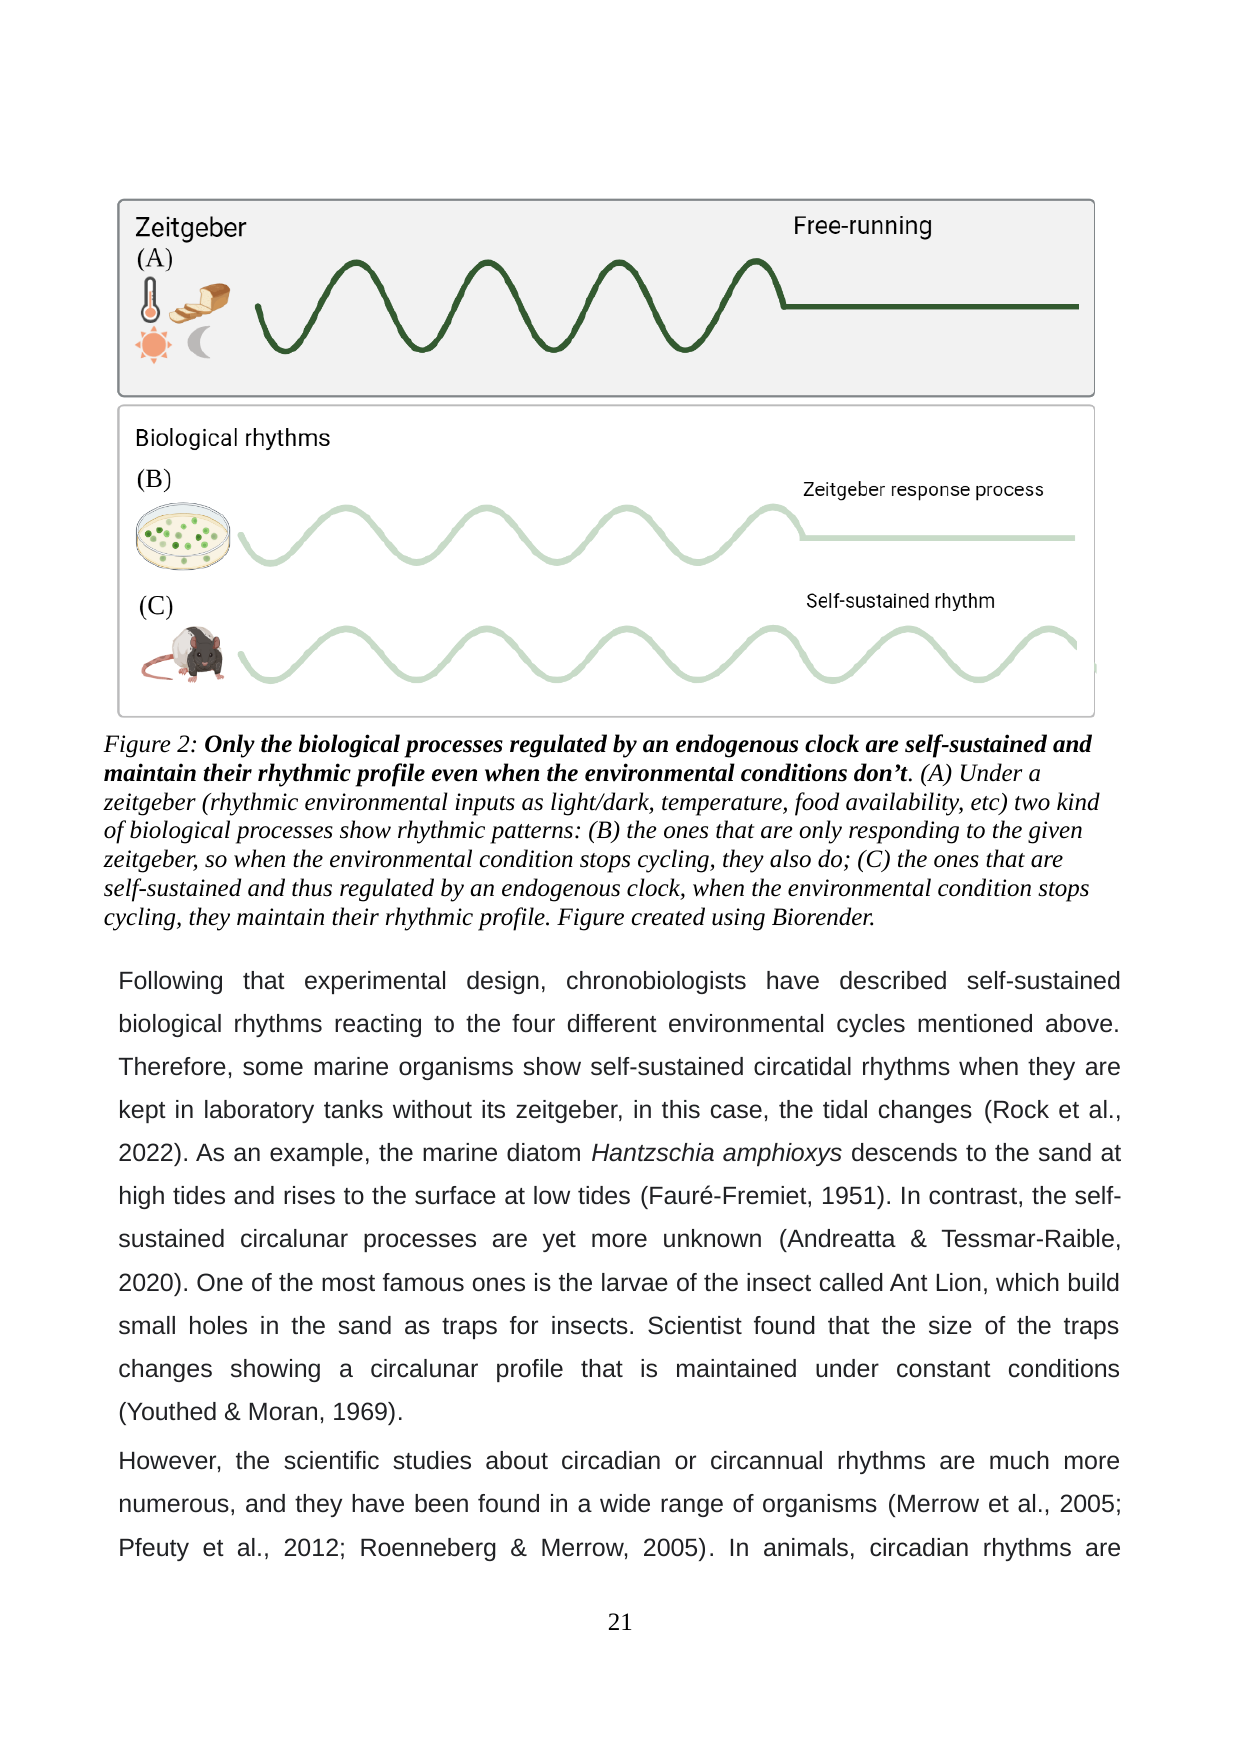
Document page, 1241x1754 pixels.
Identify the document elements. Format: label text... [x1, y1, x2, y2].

text Following that experimental design, chronobiologists have described self-sustained biological rhythms reacting to the four different environmental cycles mentioned above. Therefore, some marine organisms show self-sustained circatidal rhythms when they are kept in laboratory tanks without its zeitgeber, in this case, the tidal changes (Rock et al., 2022)⁠. As an example, the marine diatom Hantzschia amphioxys descends to the sand at high tides and rises to the surface at low tides (Fauré-Fremiet, 1951)⁠. In contrast, the self-sustained circalunar processes are yet more unknown (Andreatta & Tessmar-Raible, 2020)⁠. One of the most famous ones is the larvae of the insect called Ant Lion, which build small holes in the sand as traps for insects. Scientist found that the size of the traps changes showing a circalunar profile that is maintained under constant conditions (Youthed & Moran, 1969)⁠. [118, 966, 1122, 1426]
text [118, 1446, 1122, 1561]
picture [103, 186, 1108, 730]
